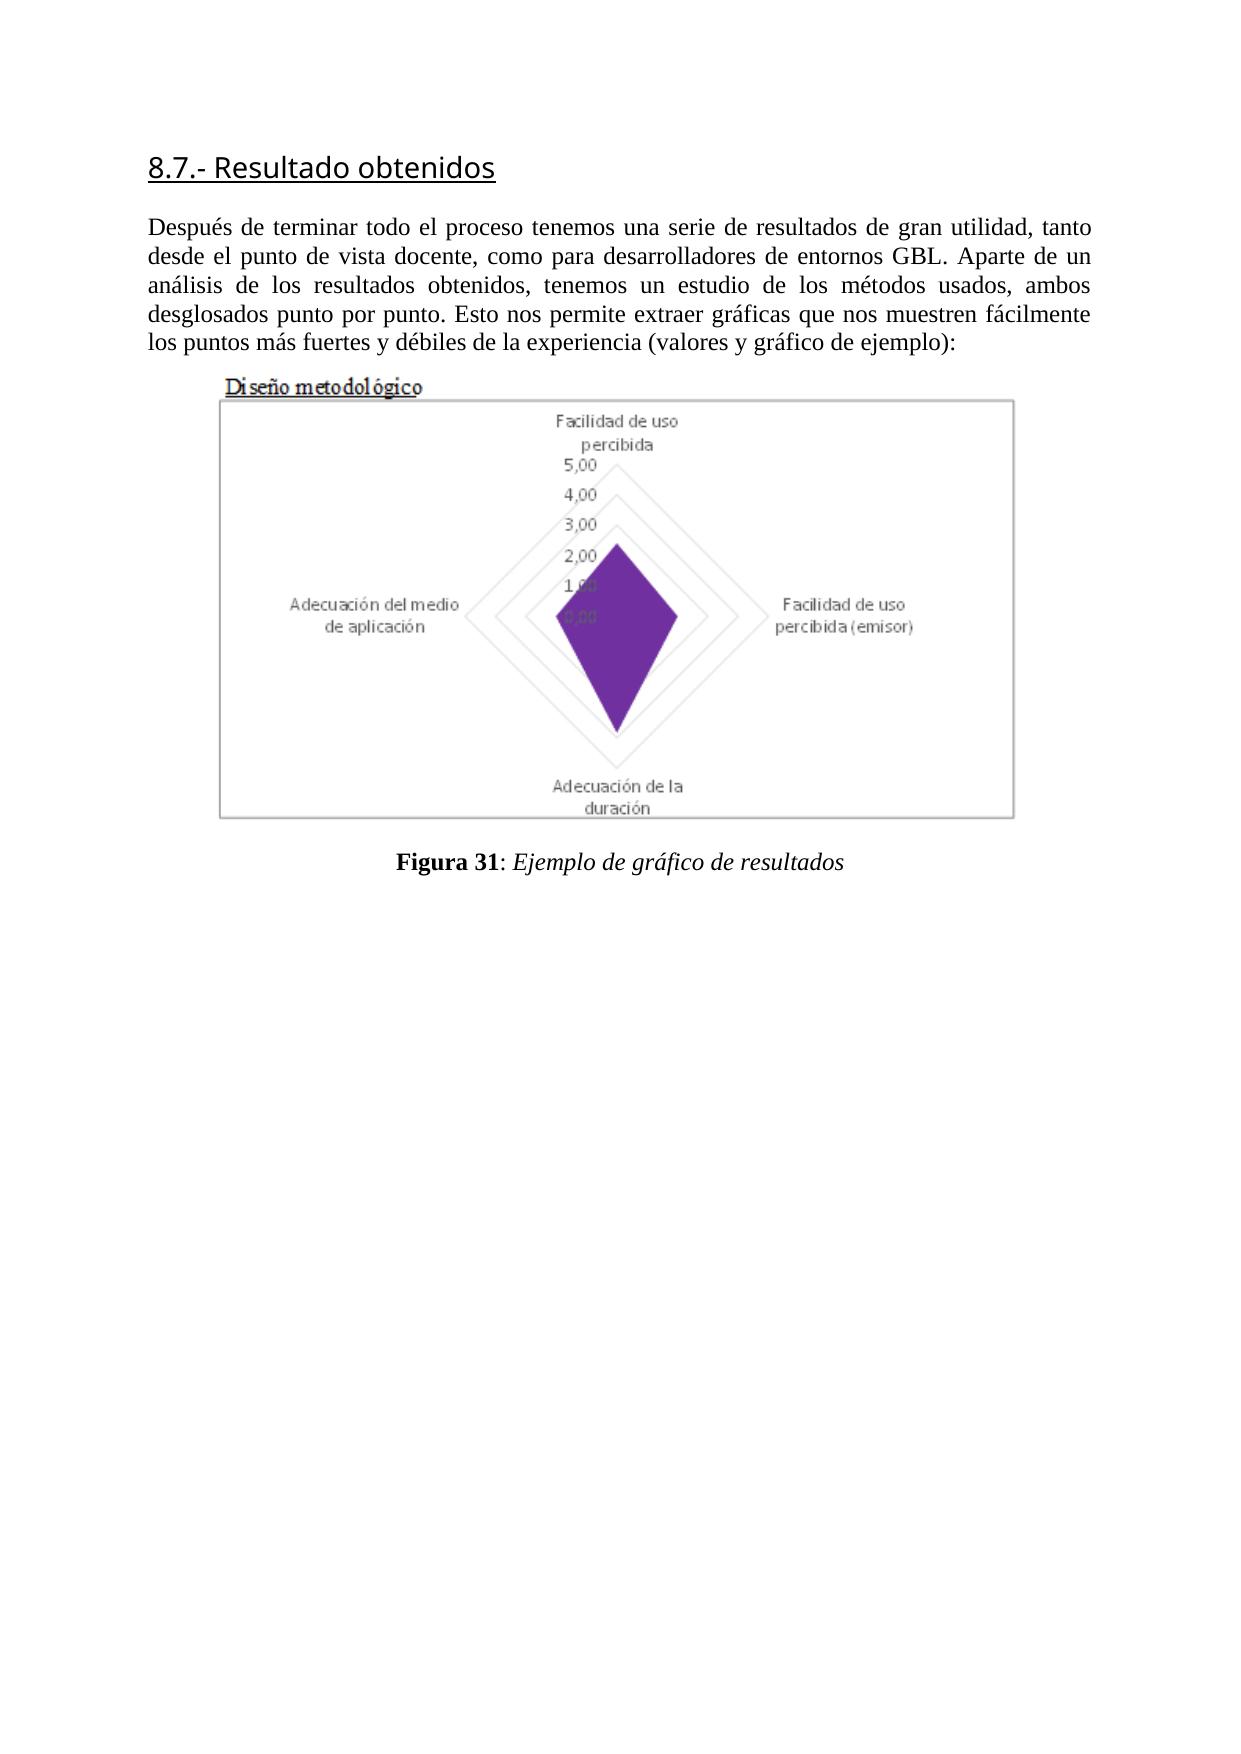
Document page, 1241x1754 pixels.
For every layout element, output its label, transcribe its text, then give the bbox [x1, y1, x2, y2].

text Figura 31: Ejemplo de gráfico de resultados [148, 847, 1092, 876]
text Después de terminar todo el proceso tenemos una serie de resultados de gran utilidad, tanto desde el punto de vista docente, como para desarrolladores de entornos GBL. Aparte de un análisis de los resultados obtenidos, tenemos un estudio de los métodos usados, ambos desglosados punto por punto. Esto nos permite extraer gráficas que nos muestren fácilmente los puntos más fuertes y débiles de la experiencia (valores y gráfico de ejemplo): [148, 212, 1092, 356]
picture [210, 368, 1030, 835]
subtitle 8.7.- Resultado obtenidos [148, 148, 1092, 187]
